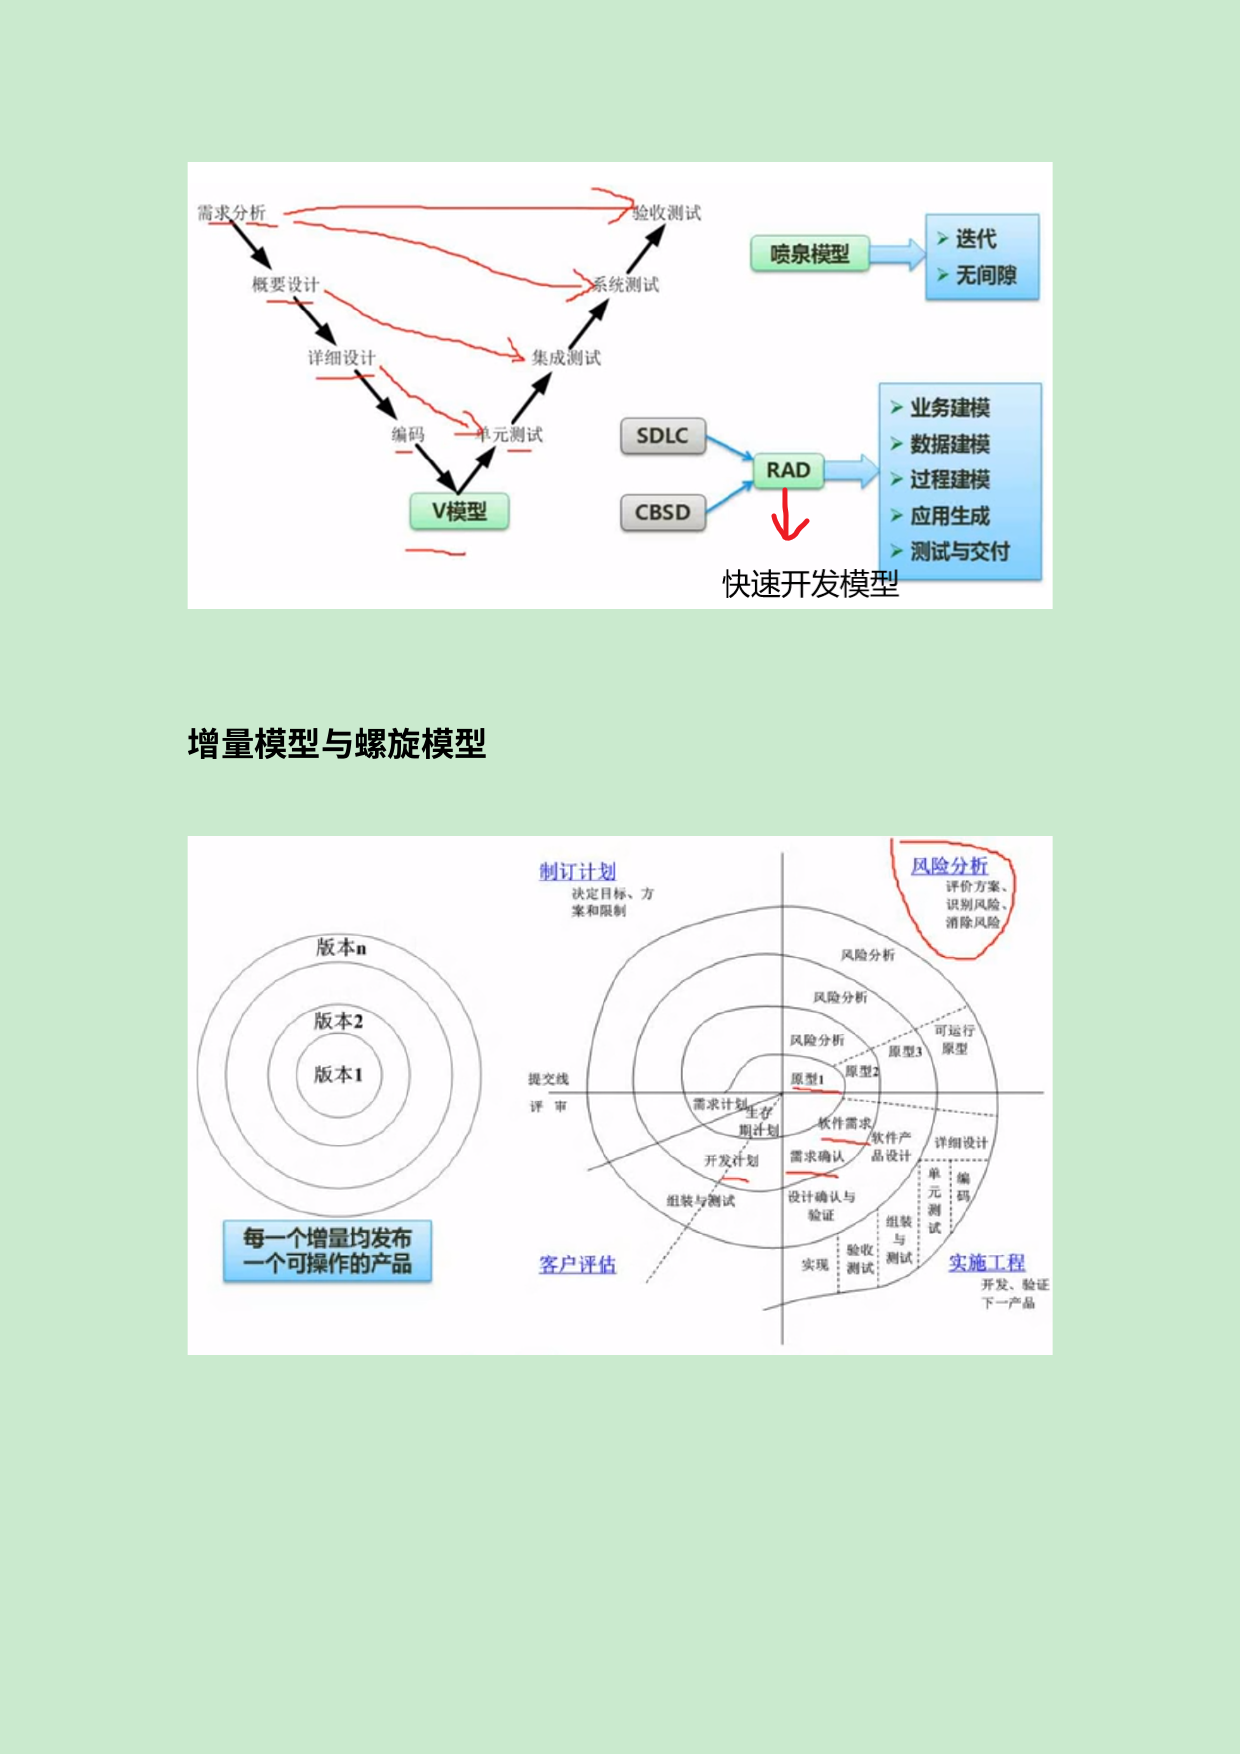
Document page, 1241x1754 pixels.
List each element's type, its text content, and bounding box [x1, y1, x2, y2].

picture [187, 162, 1053, 609]
subtitle 增量模型与螺旋模型 [187, 709, 1053, 774]
picture [187, 836, 1053, 1355]
